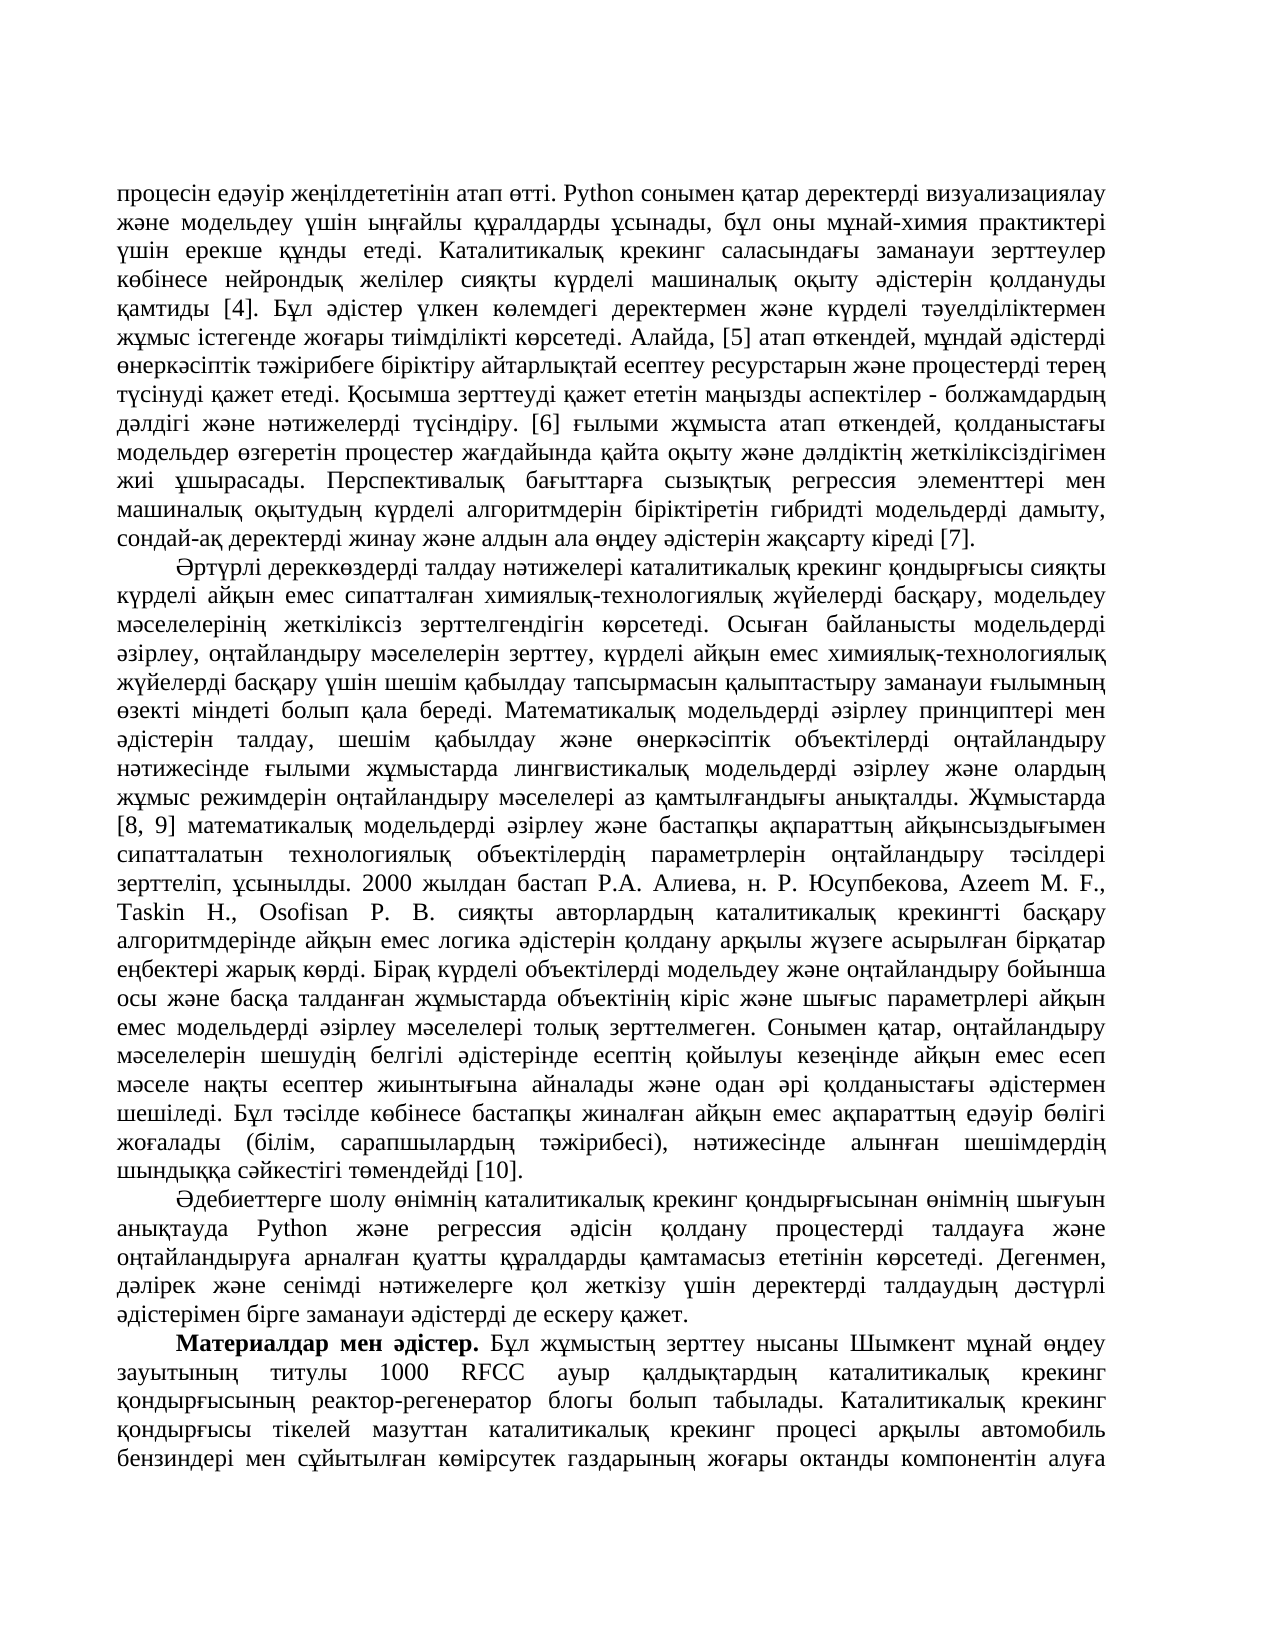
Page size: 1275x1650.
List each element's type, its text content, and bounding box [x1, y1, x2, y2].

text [117, 1328, 1106, 1472]
text Әртүрлі дереккөздерді талдау нәтижелері каталитикалық крекинг қондырғысы сияқты күрделі айқын емес сипатталған химиялық-технологиялық жүйелерді басқару, модельдеу мәселелерінің жеткіліксіз зерттелгендігін көрсетеді. Осыған байланысты модельдерді әзірлеу, оңтайландыру мәселелерін зерттеу, күрделі айқын емес химиялық-технологиялық жүйелерді басқару үшін шешім қабылдау тапсырмасын қалыптастыру заманауи ғылымның өзекті міндеті болып қала береді. Математикалық модельдерді әзірлеу принциптері мен әдістерін талдау, шешім қабылдау және өнеркәсіптік объектілерді оңтайландыру нәтижесінде ғылыми жұмыстарда лингвистикалық модельдерді әзірлеу және олардың жұмыс режимдерін оңтайландыру мәселелері аз қамтылғандығы анықталды. Жұмыстарда [8, 9] математикалық модельдерді әзірлеу және бастапқы ақпараттың айқынсыздығымен сипатталатын технологиялық объектілердің параметрлерін оңтайландыру тәсілдері зерттеліп, ұсынылды. 2000 жылдан бастап Р.А. Алиева, н. Р. Юсупбекова, Azeem M. F., Taskin H., Osofisan P. B. сияқты авторлардың каталитикалық крекингті басқару алгоритмдерінде айқын емес логика әдістерін қолдану арқылы жүзеге асырылған бірқатар еңбектері жарық көрді. Бірақ күрделі объектілерді модельдеу және оңтайландыру бойынша осы және басқа талданған жұмыстарда объектінің кіріс және шығыс параметрлері айқын емес модельдерді әзірлеу мәселелері толық зерттелмеген. Сонымен қатар, оңтайландыру мәселелерін шешудің белгілі әдістерінде есептің қойылуы кезеңінде айқын емес есеп мәселе нақты есептер жиынтығына айналады және одан әрі қолданыстағы әдістермен шешіледі. Бұл тәсілде көбінесе бастапқы жиналған айқын емес ақпараттың едәуір бөлігі жоғалады (білім, сарапшылардың тәжірибесі), нәтижесінде алынған шешімдердің шындыққа сәйкестігі төмендейді [10]. [117, 552, 1106, 1184]
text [117, 178, 1106, 552]
text Әдебиеттерге шолу өнімнің каталитикалық крекинг қондырғысынан өнімнің шығуын анықтауда Python және регрессия әдісін қолдану процестерді талдауға және оңтайландыруға арналған қуатты құралдарды қамтамасыз ететінін көрсетеді. Дегенмен, дәлірек және сенімді нәтижелерге қол жеткізу үшін деректерді талдаудың дәстүрлі әдістерімен бірге заманауи әдістерді де ескеру қажет. [117, 1184, 1106, 1328]
